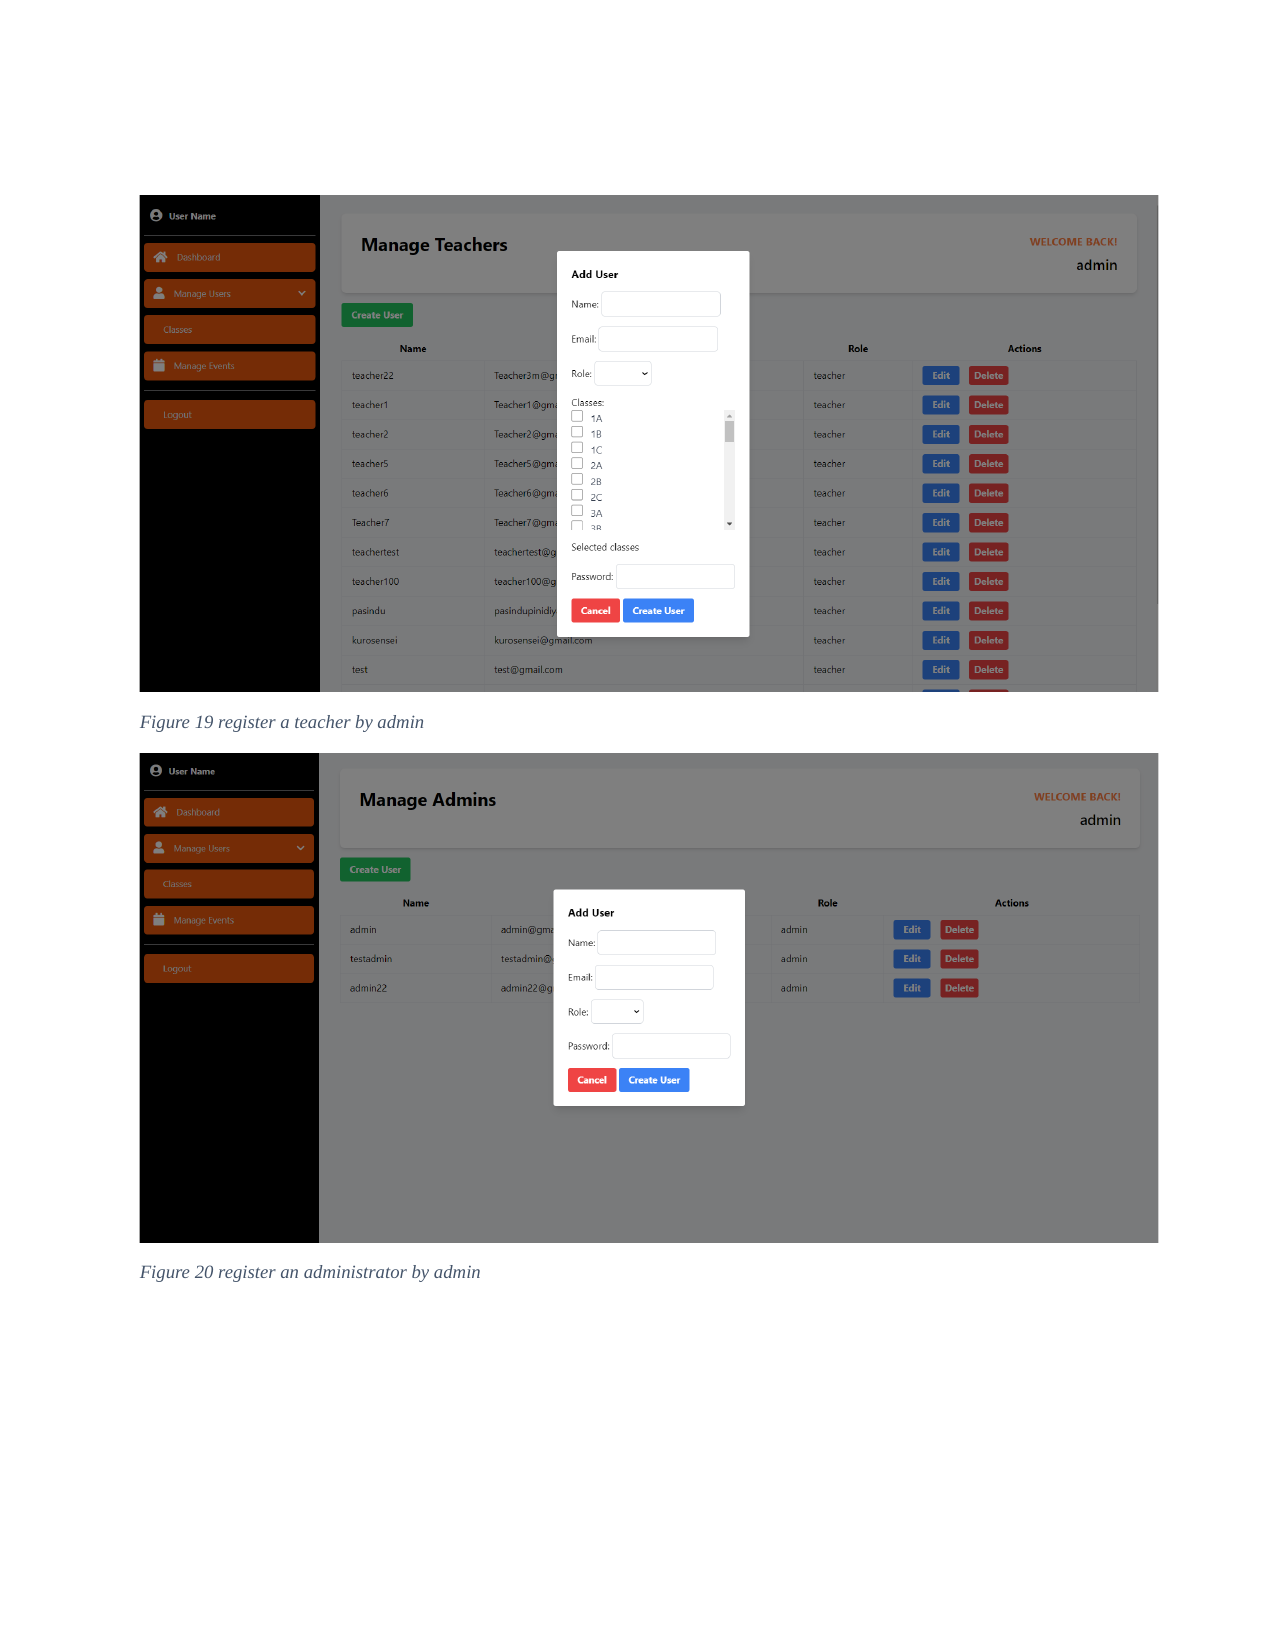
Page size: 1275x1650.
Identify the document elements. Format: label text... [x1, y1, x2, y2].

text Figure 19 register a teacher by admin [139, 711, 1158, 732]
text Figure 20 register an administrator by admin [139, 1261, 1158, 1283]
picture [139, 195, 1159, 692]
picture [139, 753, 1159, 1243]
